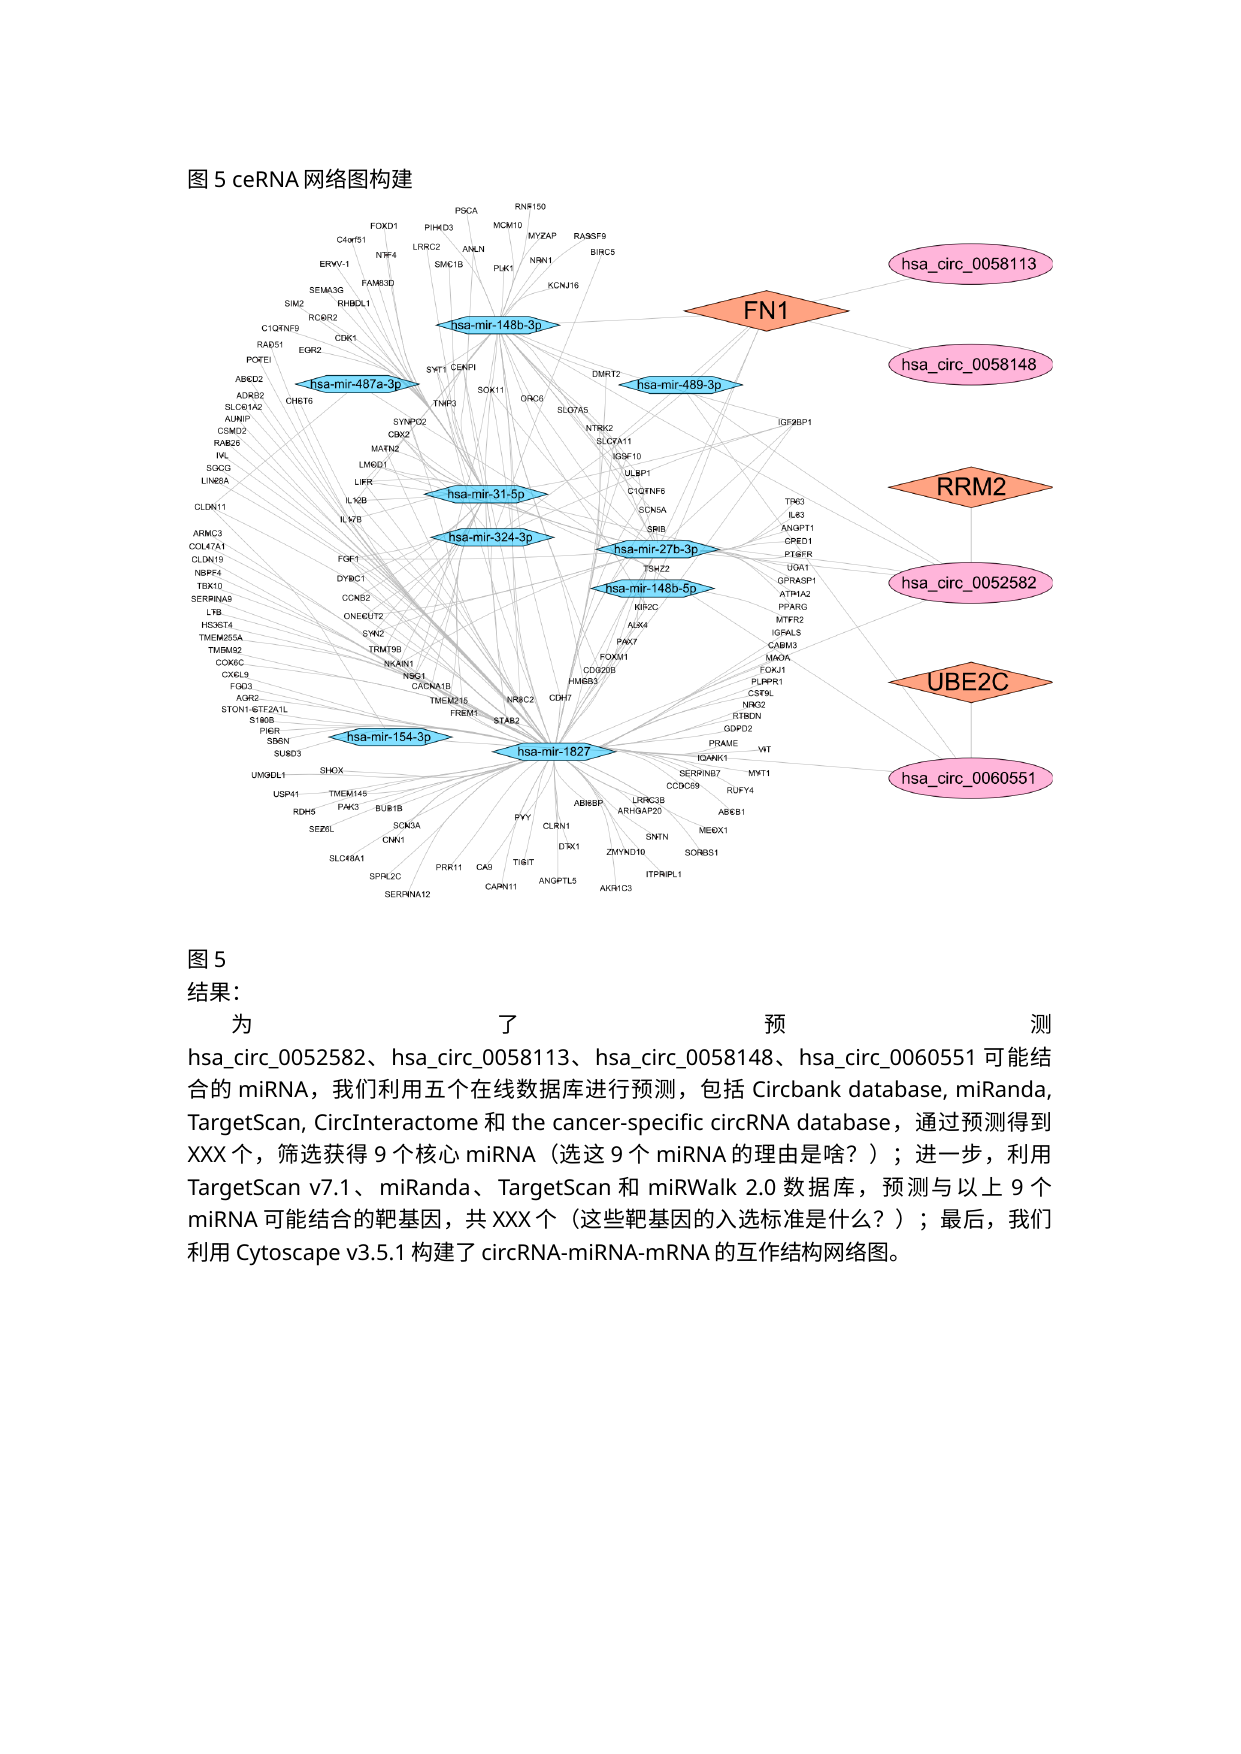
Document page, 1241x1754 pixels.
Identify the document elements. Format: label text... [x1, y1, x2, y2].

text 图5 ceRNA网络图构建 [187, 162, 1053, 194]
picture [187, 194, 1053, 914]
text 为了预测hsa_circ_0052582、hsa_circ_0058113、hsa_circ_0058148、hsa_circ_0060551可能结合的miRNA，我们利用五个在线数据库进行预测，包括Circbank database, miRanda, TargetScan, CircInteractome和the cancer-specific circRNA database，通过预测得到XXX个，筛选获得9个核心miRNA（选这9个miRNA的理由是啥？）；进一步，利用TargetScan v7.1、miRanda、TargetScan和miRWalk 2.0数据库，预测与以上9个miRNA可能结合的靶基因，共XXX个（这些靶基因的入选标准是什么？）；最后，我们利用Cytoscape v3.5.1构建了circRNA-miRNA-mRNA的互作结构网络图。 [187, 1007, 1053, 1267]
text 图5 [187, 942, 1053, 974]
text 结果： [187, 974, 1053, 1007]
